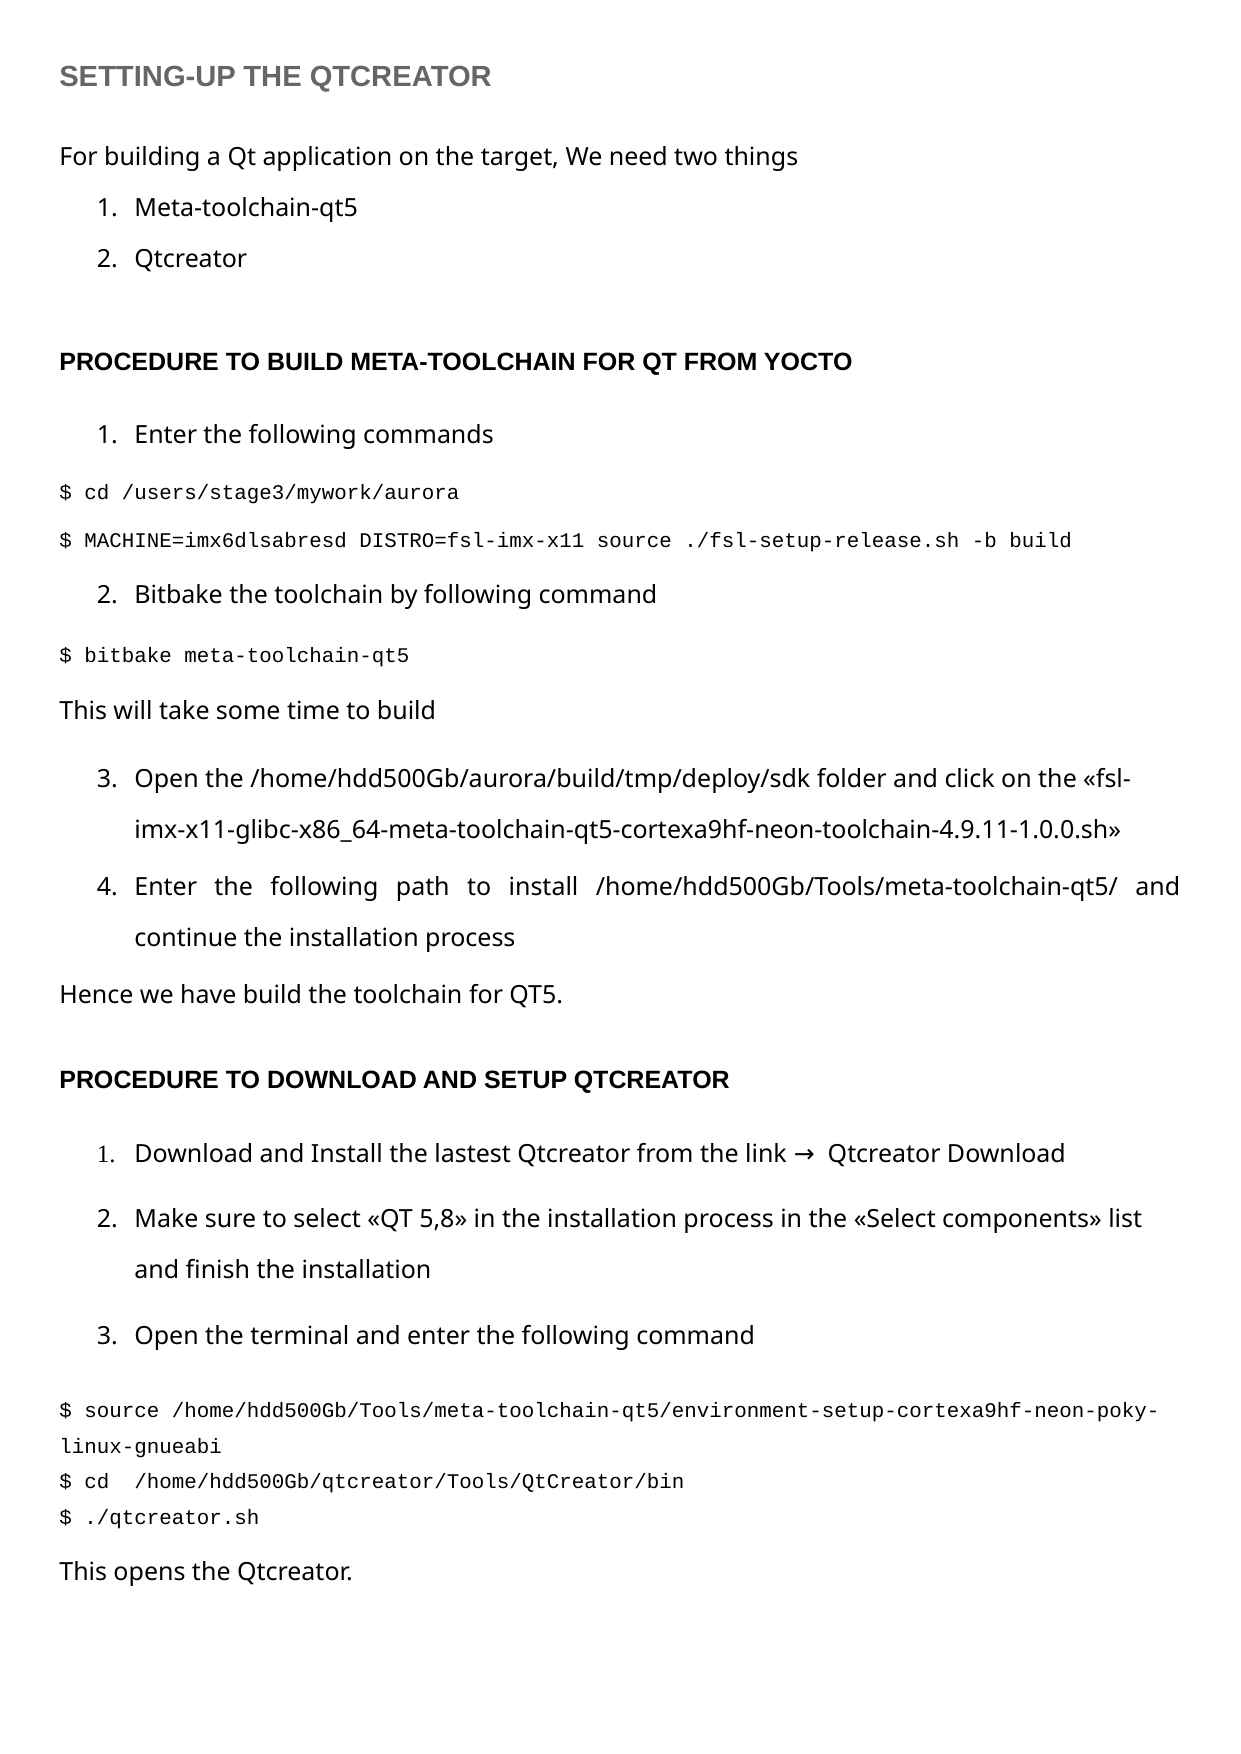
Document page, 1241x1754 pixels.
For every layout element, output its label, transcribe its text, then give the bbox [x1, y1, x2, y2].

subtitle PROCEDURE TO DOWNLOAD AND SETUP QTCREATOR [59, 1065, 1181, 1094]
text $ bitbake meta-toolchain-qt5 [59, 645, 1181, 669]
text For building a Qt application on the target, We need two things [59, 139, 1181, 173]
list Download and Install the lastest Qtcreator from the link → Qtcreator Download [97, 1135, 1181, 1169]
list Make sure to select «QT 5,8» in the installation process in the «Select components» list and finish the installation [97, 1201, 1181, 1286]
subtitle PROCEDURE TO BUILD META-TOOLCHAIN FOR QT FROM YOCTO [59, 347, 1181, 375]
list Enter the following commands [97, 417, 1181, 451]
list Enter the following path to install /home/hdd500Gb/Tools/meta-toolchain-qt5/ and continue the installation process [97, 868, 1181, 953]
text $ cd /home/hdd500Gb/qtcreator/Tools/QtCreator/bin [59, 1471, 1181, 1495]
list Qtcreator [97, 241, 1181, 275]
text This will take some time to build [59, 692, 1181, 726]
list Meta-toolchain-qt5 [97, 190, 1181, 224]
text Hence we have build the toolchain for QT5. [59, 976, 1181, 1011]
text This opens the Qtcreator. [59, 1554, 1181, 1588]
text $ source /home/hdd500Gb/Tools/meta-toolchain-qt5/environment-setup-cortexa9hf-neon-poky-linux-gnueabi [59, 1400, 1181, 1459]
list Bitbake the toolchain by following command [97, 577, 1181, 611]
list Open the /home/hdd500Gb/aurora/build/tmp/deploy/sdk folder and click on the «fsl-imx-x11-glibc-x86_64-meta-toolchain-qt5-cortexa9hf-neon-toolchain-4.9.11-1.0.0.sh» [97, 760, 1181, 846]
list Open the terminal and enter the following command [97, 1318, 1181, 1352]
text $ cd /users/stage3/mywork/aurora [59, 482, 1181, 506]
subtitle SETTING-UP THE QTCREATOR [59, 59, 1181, 93]
text $ ./qtcreator.sh [59, 1507, 1181, 1530]
text $ MACHINE=imx6dlsabresd DISTRO=fsl-imx-x11 source ./fsl-setup-release.sh -b build [59, 529, 1181, 553]
